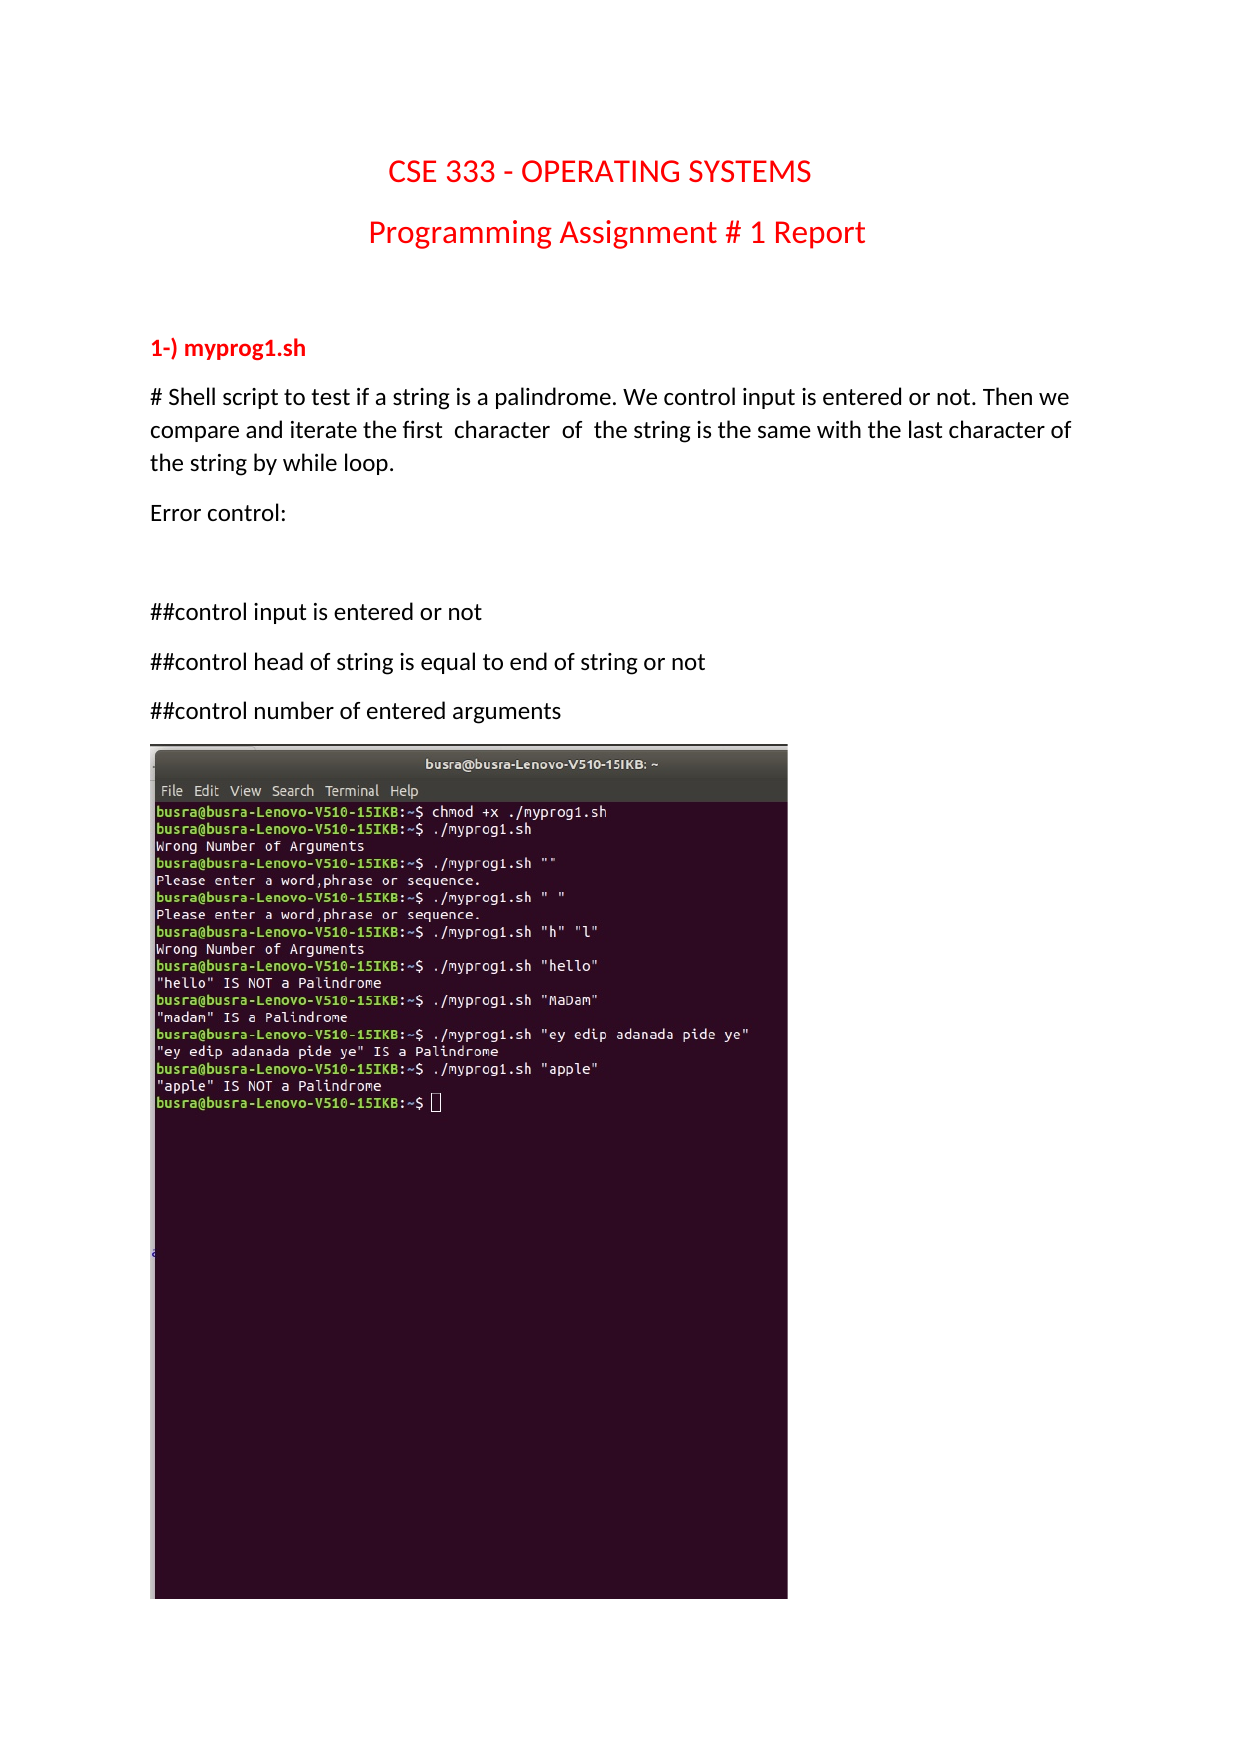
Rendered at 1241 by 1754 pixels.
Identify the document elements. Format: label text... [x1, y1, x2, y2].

text 1-) myprog1.sh [150, 332, 1090, 362]
text Error control: [150, 497, 1090, 527]
text ##control number of entered arguments [150, 695, 1090, 726]
text ##control head of string is equal to end of string or not [150, 646, 1090, 676]
text ##control input is entered or not [150, 596, 1090, 627]
text CSE 333 - OPERATING SYSTEMS [150, 150, 1090, 191]
text Programming Assignment # 1 Report [150, 211, 1090, 251]
picture [150, 744, 788, 1599]
text # Shell script to test if a string is a palindrome. We control input is entered or not. Then we compare and iterate the first character of the string is the same with the last character of the string by while loop. [150, 381, 1090, 478]
